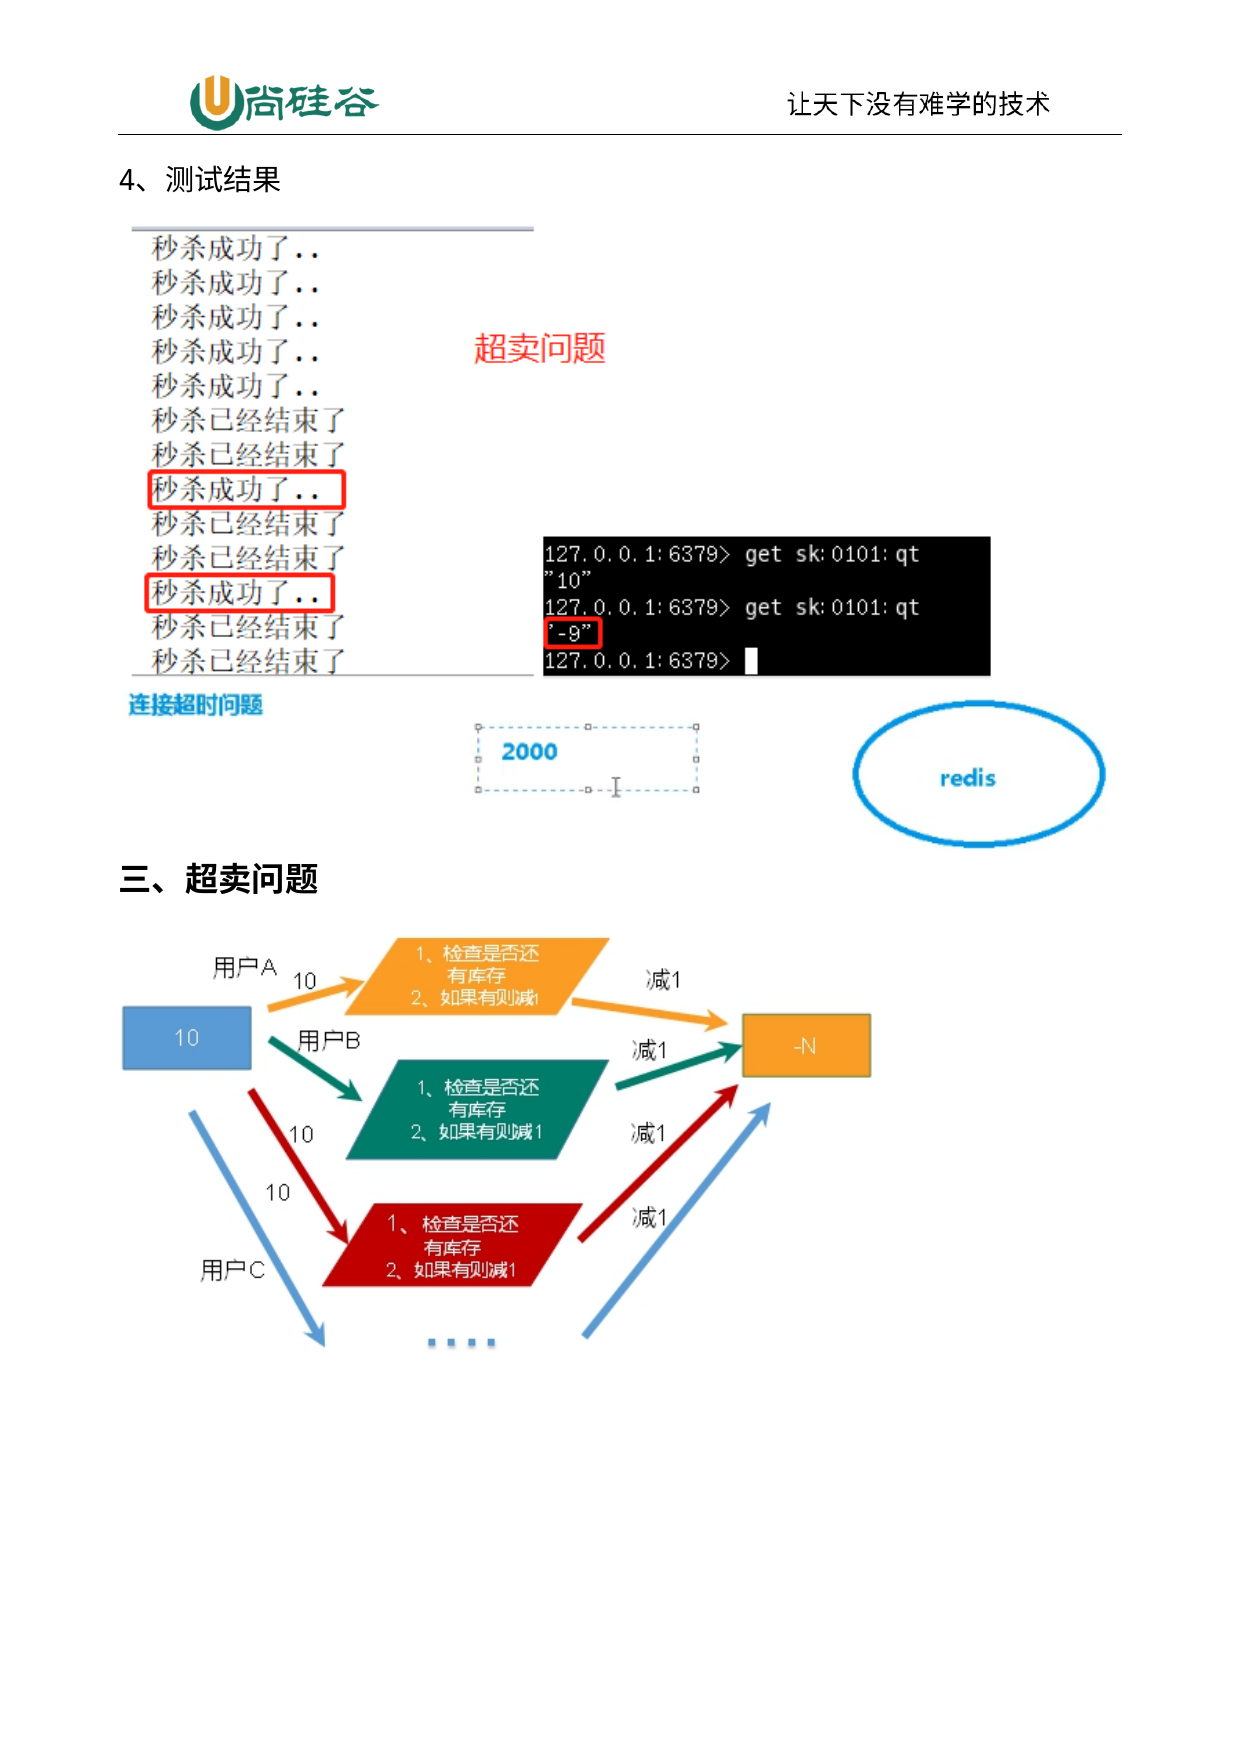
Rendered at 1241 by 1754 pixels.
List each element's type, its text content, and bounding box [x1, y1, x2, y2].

picture [118, 219, 1117, 853]
list 4、测试结果 [118, 156, 1122, 198]
list 三、超卖问题 [118, 852, 1122, 901]
picture [187, 73, 1053, 132]
picture [118, 935, 873, 1415]
